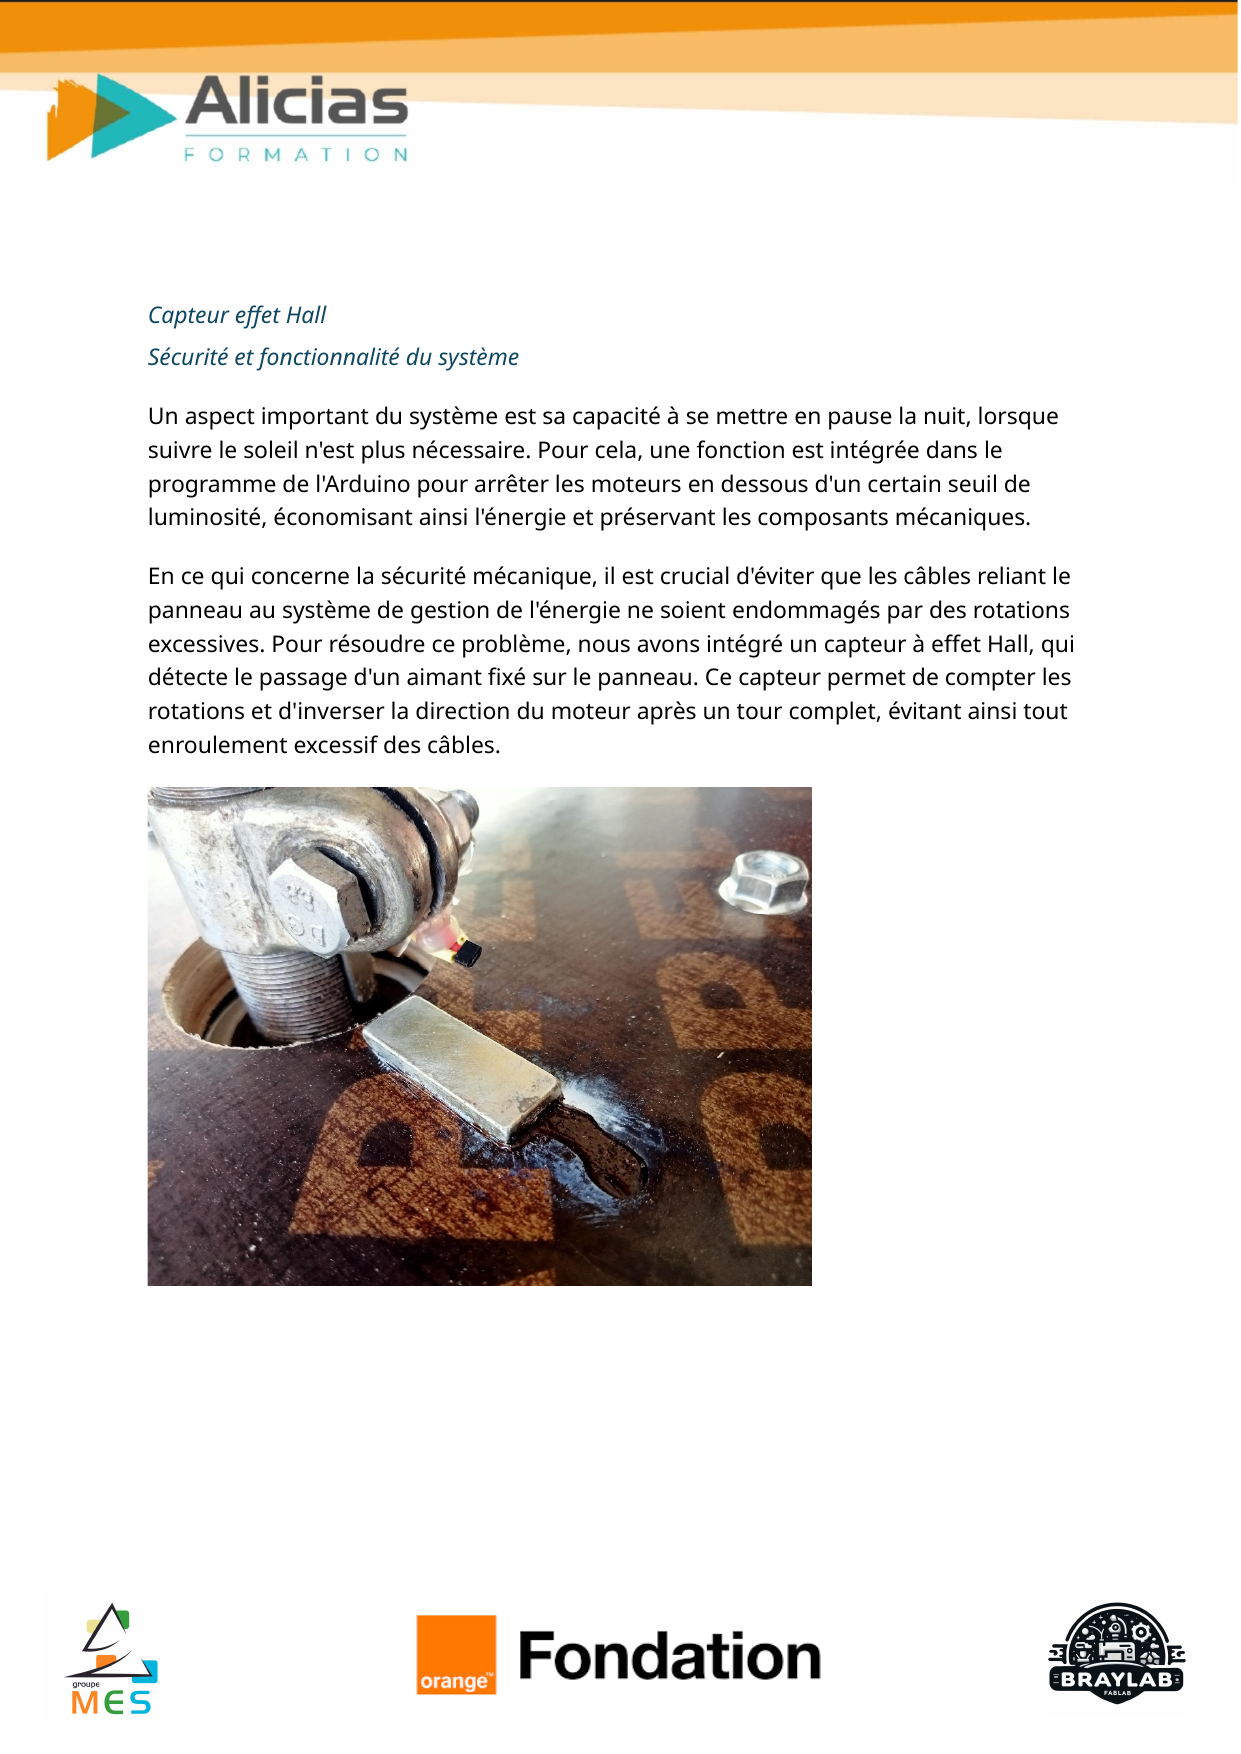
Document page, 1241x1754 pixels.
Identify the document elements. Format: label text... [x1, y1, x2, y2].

picture [0, 0, 1238, 186]
text Un aspect important du système est sa capacité à se mettre en pause la nuit, lorsque suivre le soleil n'est plus nécessaire. Pour cela, une fonction est intégrée dans le programme de l'Arduino pour arrêter les moteurs en dessous d'un certain seuil de luminosité, économisant ainsi l'énergie et préservant les composants mécaniques. [148, 400, 1093, 532]
subtitle Capteur effet Hall [148, 299, 1093, 330]
picture [1044, 1588, 1189, 1718]
picture [147, 787, 812, 1286]
subtitle Sécurité et fonctionnalité du système [148, 341, 1093, 372]
picture [377, 1576, 863, 1734]
text En ce qui concerne la sécurité mécanique, il est crucial d'éviter que les câbles reliant le panneau au système de gestion de l'énergie ne soient endommagés par des rotations excessives. Pour résoudre ce problème, nous avons intégré un capteur à effet Hall, qui détecte le passage d'un aimant fixé sur le panneau. Ce capteur permet de compter les rotations et d'inverser la direction du moteur après un tour complet, évitant ainsi tout enroulement excessif des câbles. [148, 560, 1093, 760]
picture [42, 1588, 177, 1723]
